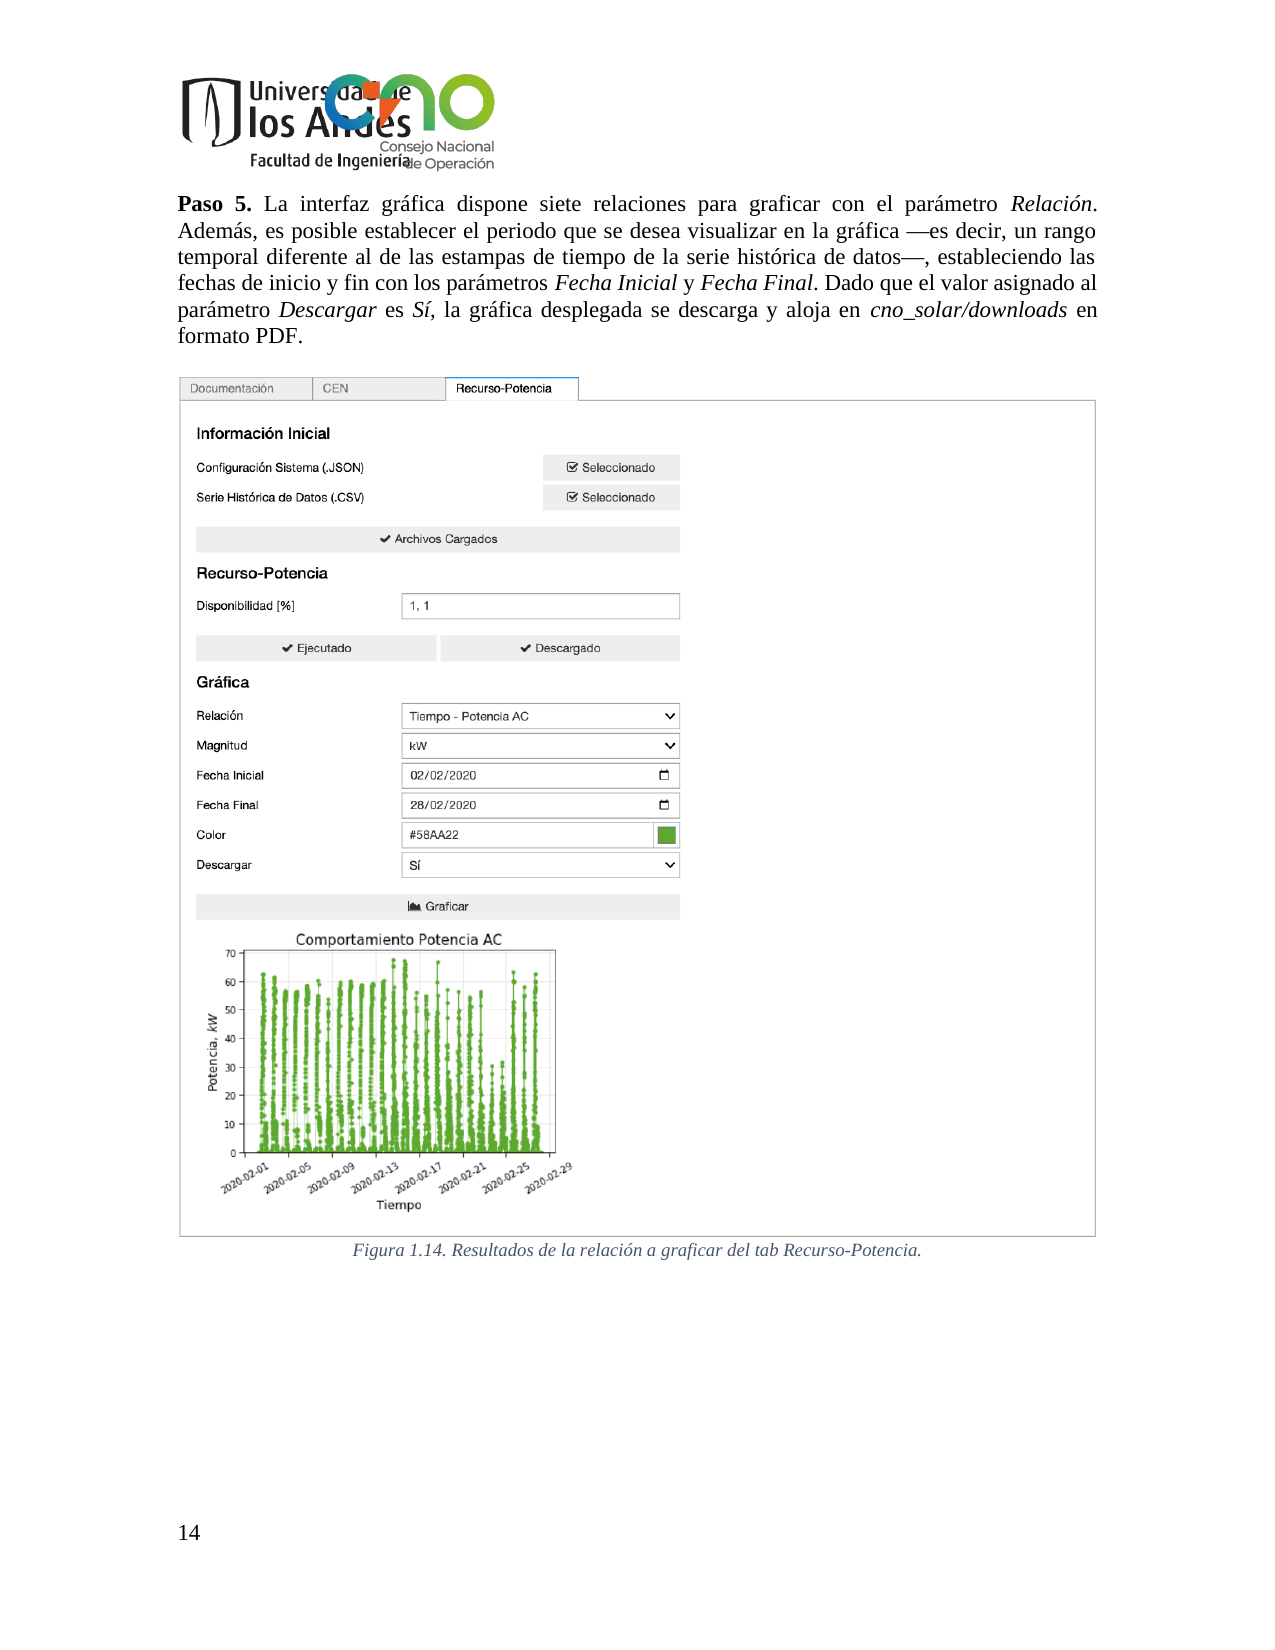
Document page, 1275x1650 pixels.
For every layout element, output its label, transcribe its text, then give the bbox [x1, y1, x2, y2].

picture [177, 375, 1098, 1239]
picture [324, 73, 495, 172]
text Figura 1.14. Resultados de la relación a graficar del tab Recurso-Potencia. [177, 1239, 1098, 1261]
text Paso 5. La interfaz gráfica dispone siete relaciones para graficar con el parámetro Relación. Además, es posible establecer el periodo que se desea visualizar en la gráfica —es decir, un rango temporal diferente al de las estampas de tiempo de la serie histórica de datos—, estableciendo las fechas de inicio y fin con los parámetros Fecha Inicial y Fecha Final. Dado que el valor asignado al parámetro Descargar es Sí, la gráfica desplegada se descarga y aloja en cno_solar/downloads en formato PDF. [177, 190, 1098, 348]
